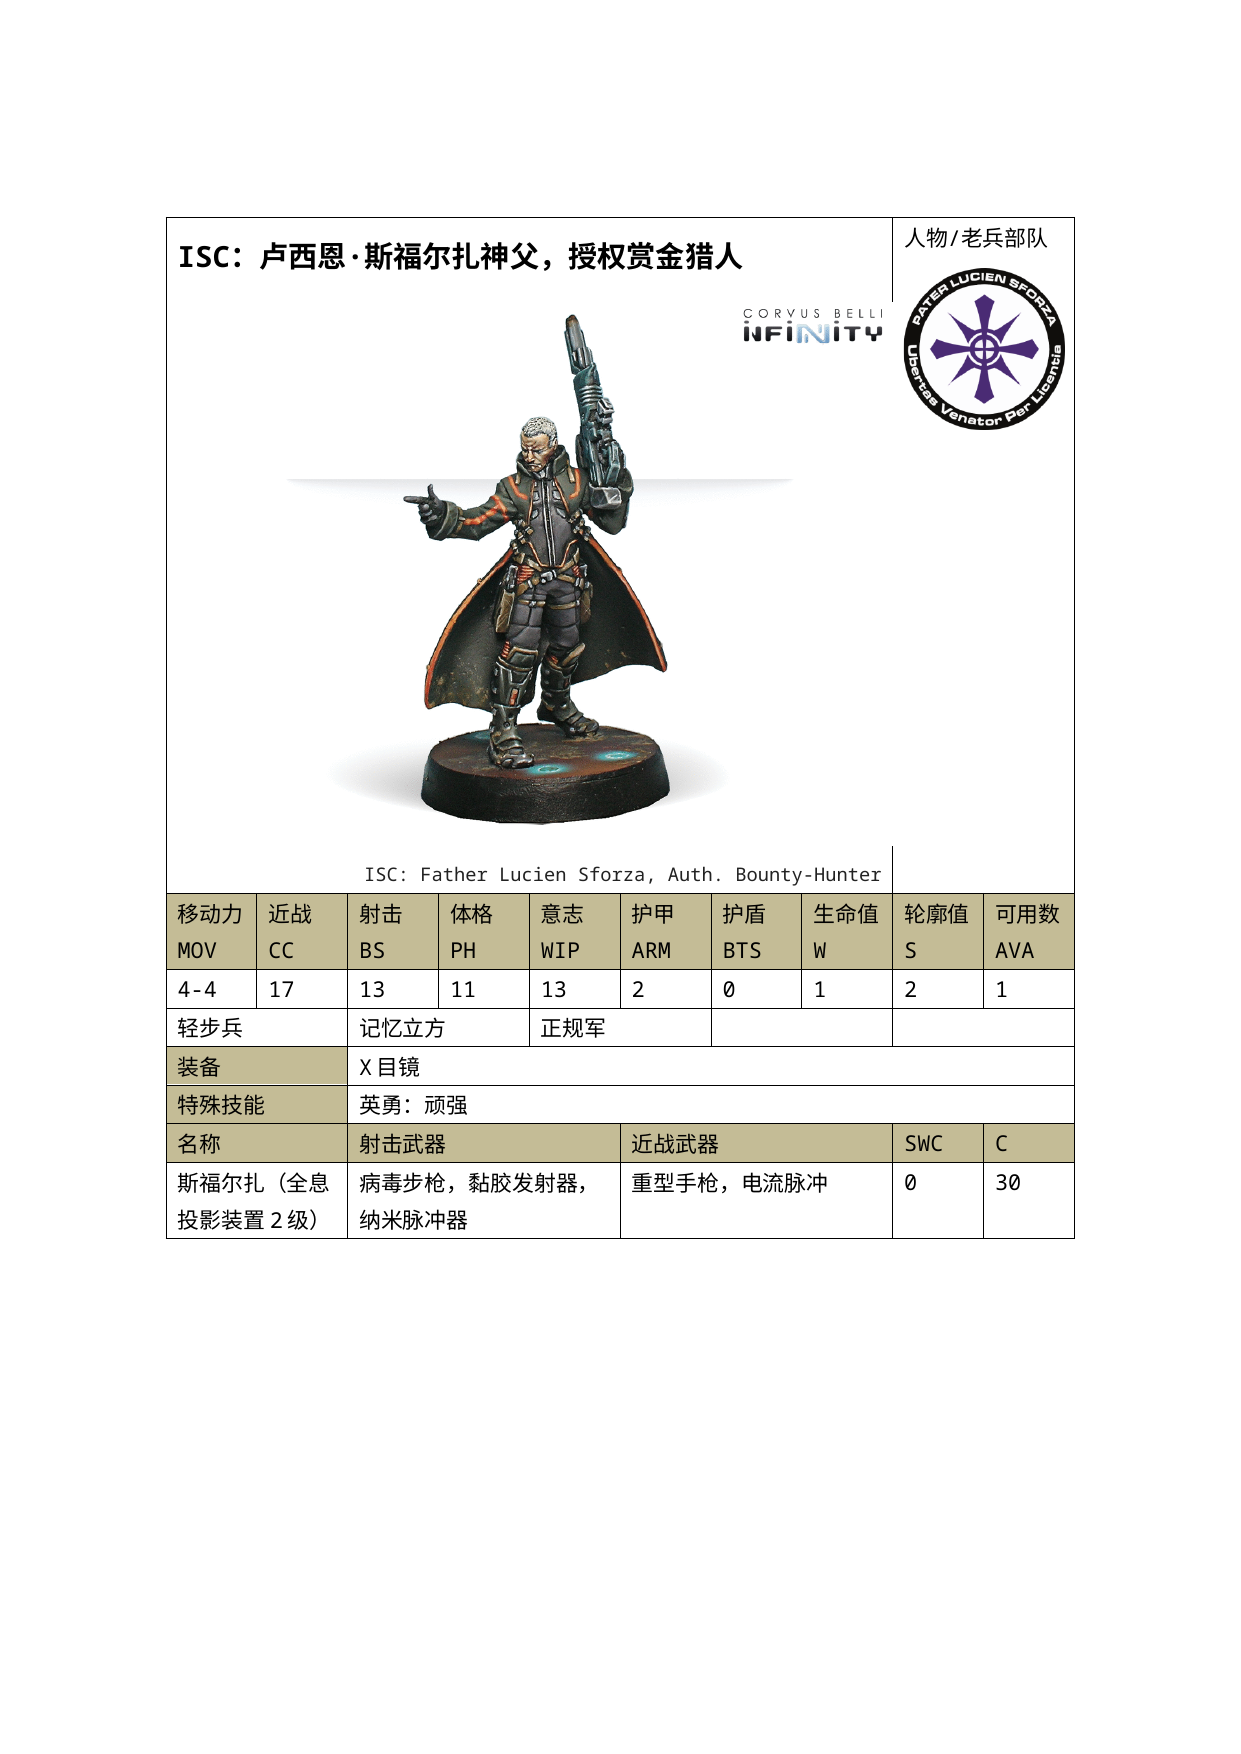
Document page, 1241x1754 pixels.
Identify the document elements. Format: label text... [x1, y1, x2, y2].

table_cell 名称 [167, 1124, 347, 1162]
table_cell 2 [621, 970, 711, 1007]
table_cell 近战 CC [257, 894, 347, 969]
table_cell [712, 1009, 892, 1046]
table_cell 英勇：顽强 [348, 1086, 1074, 1123]
table_cell 意志 WIP [530, 894, 620, 969]
table_cell 记忆立方 [348, 1009, 529, 1046]
table_cell C [984, 1124, 1074, 1162]
table_cell 轻步兵 [167, 1009, 347, 1046]
table_cell 13 [530, 970, 620, 1007]
table_cell 轮廓值 S [893, 894, 983, 969]
table_cell 生命值 W [802, 894, 892, 969]
table_cell 4-4 [167, 970, 256, 1007]
table_cell 特殊技能 [167, 1086, 347, 1123]
table_cell 1 [984, 970, 1074, 1007]
table_cell 13 [348, 970, 438, 1007]
table_cell 移动力 MOV [167, 894, 256, 969]
table_cell 2 [893, 970, 983, 1007]
table_cell 1 [802, 970, 892, 1007]
picture [903, 268, 1065, 430]
table_cell 0 [893, 1163, 983, 1238]
table_cell 正规军 [530, 1009, 711, 1046]
table_cell 病毒步枪，黏胶发射器，纳米脉冲器 [348, 1163, 620, 1238]
table_cell 重型手枪，电流脉冲 [621, 1163, 892, 1238]
table_cell 射击武器 [348, 1124, 620, 1162]
table_cell 30 [984, 1163, 1074, 1238]
table_cell 射击 BS [348, 894, 438, 969]
picture [177, 302, 902, 846]
table_cell 斯福尔扎（全息投影装置 2级） [167, 1163, 347, 1238]
table_header ISC：卢西恩·斯福尔扎神父，授权赏金猎人 ISC: Father Lucien Sforza, Auth. Bounty-Hunter [167, 218, 892, 893]
table_cell 可用数 AVA [984, 894, 1074, 969]
table_cell 装备 [167, 1047, 347, 1084]
table_header 人物/老兵部队 [893, 218, 1074, 893]
table_cell 护盾 BTS [712, 894, 801, 969]
table_cell 近战武器 [621, 1124, 892, 1162]
table_cell SWC [893, 1124, 983, 1162]
table_cell 0 [712, 970, 801, 1007]
table_cell 11 [439, 970, 529, 1007]
table_cell 17 [257, 970, 347, 1007]
table_cell 护甲 ARM [621, 894, 711, 969]
table_cell X目镜 [348, 1047, 1074, 1084]
table_cell [893, 1009, 1074, 1046]
table_cell 体格 PH [439, 894, 529, 969]
